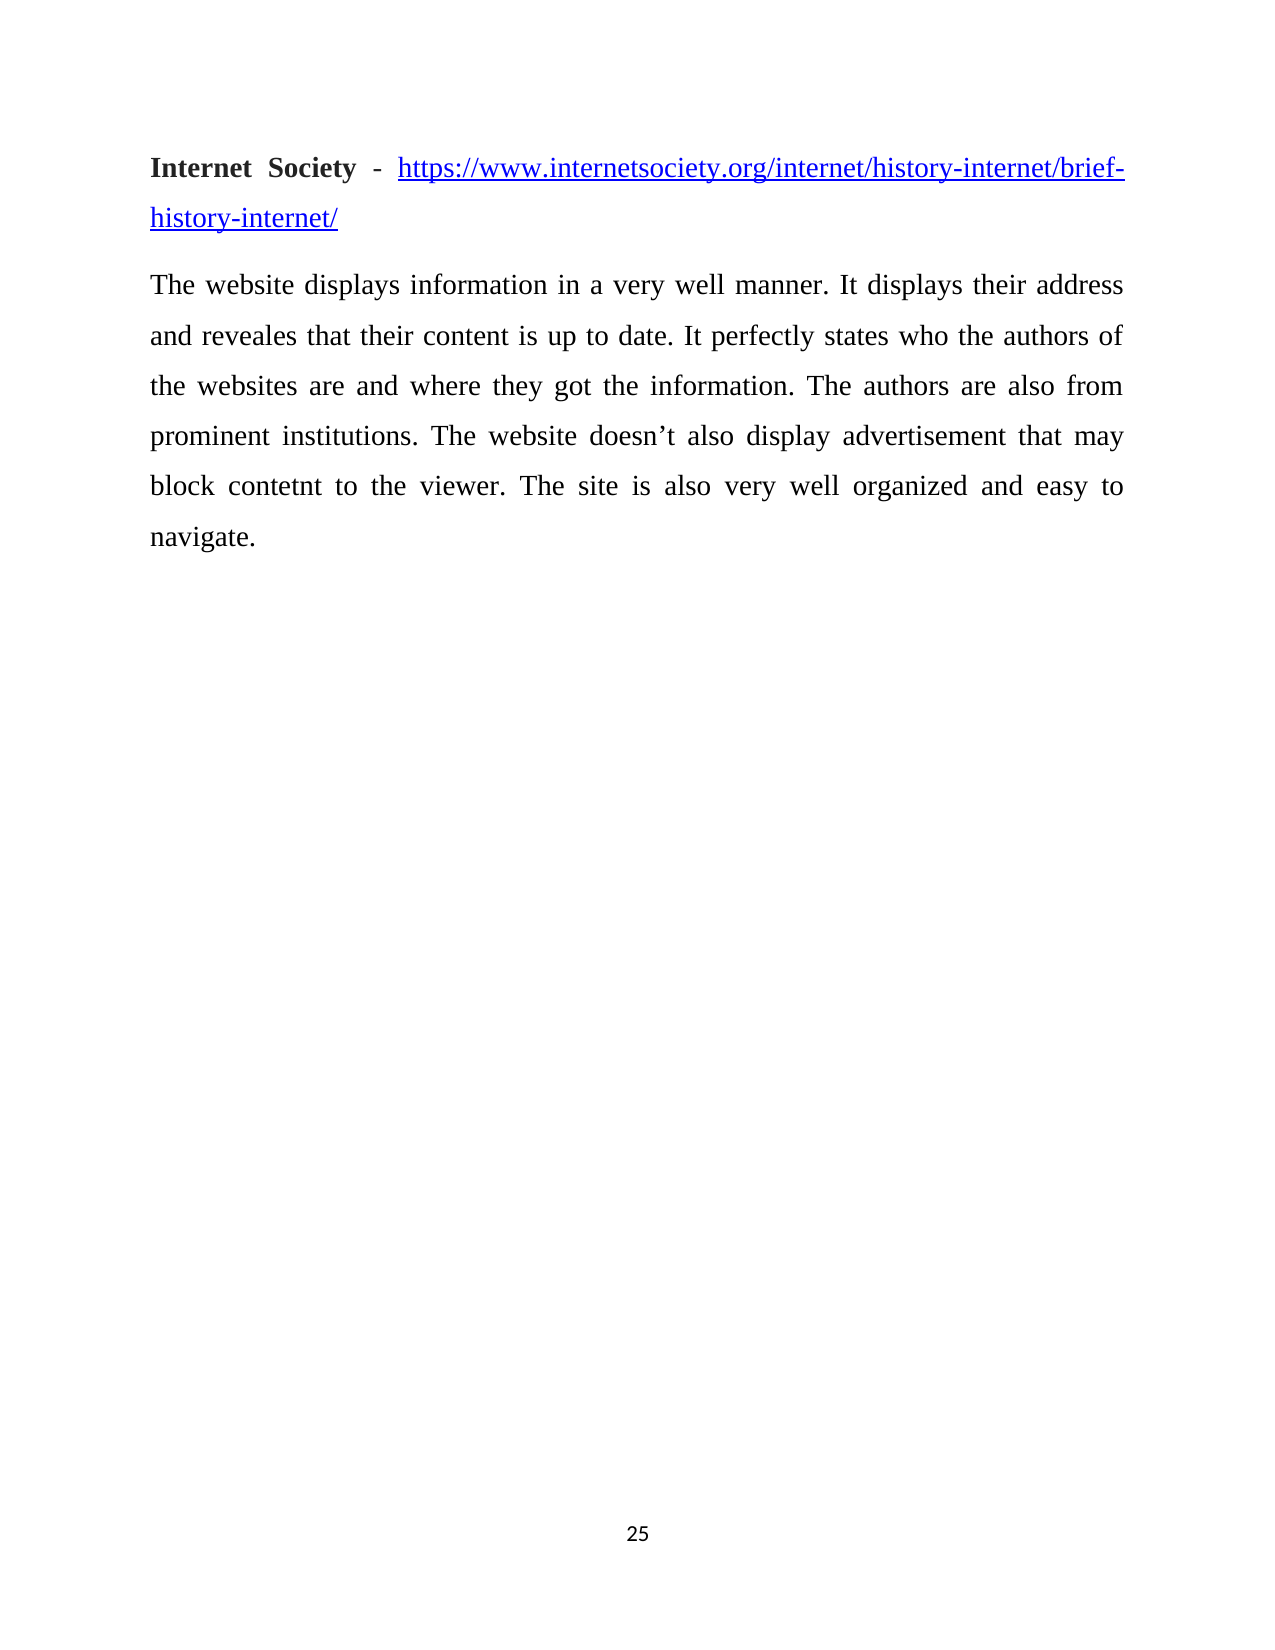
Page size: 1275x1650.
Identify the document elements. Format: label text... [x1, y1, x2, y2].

text Internet Society - https://www.internetsociety.org/internet/history-internet/brief-history-internet/ [150, 181, 1125, 234]
text Internet Society - https://www.internetsociety.org/internet/history-internet/brief-history-internet/ [398, 150, 1125, 179]
text The website displays information in a very well manner. It displays their address and reveales that their content is up to date. It perfectly states who the authors of the websites are and where they got the information. The authors are also from prominent institutions. The website doesn’t also display advertisement that may block contetnt to the viewer. The site is also very well organized and easy to navigate. [150, 267, 1125, 552]
